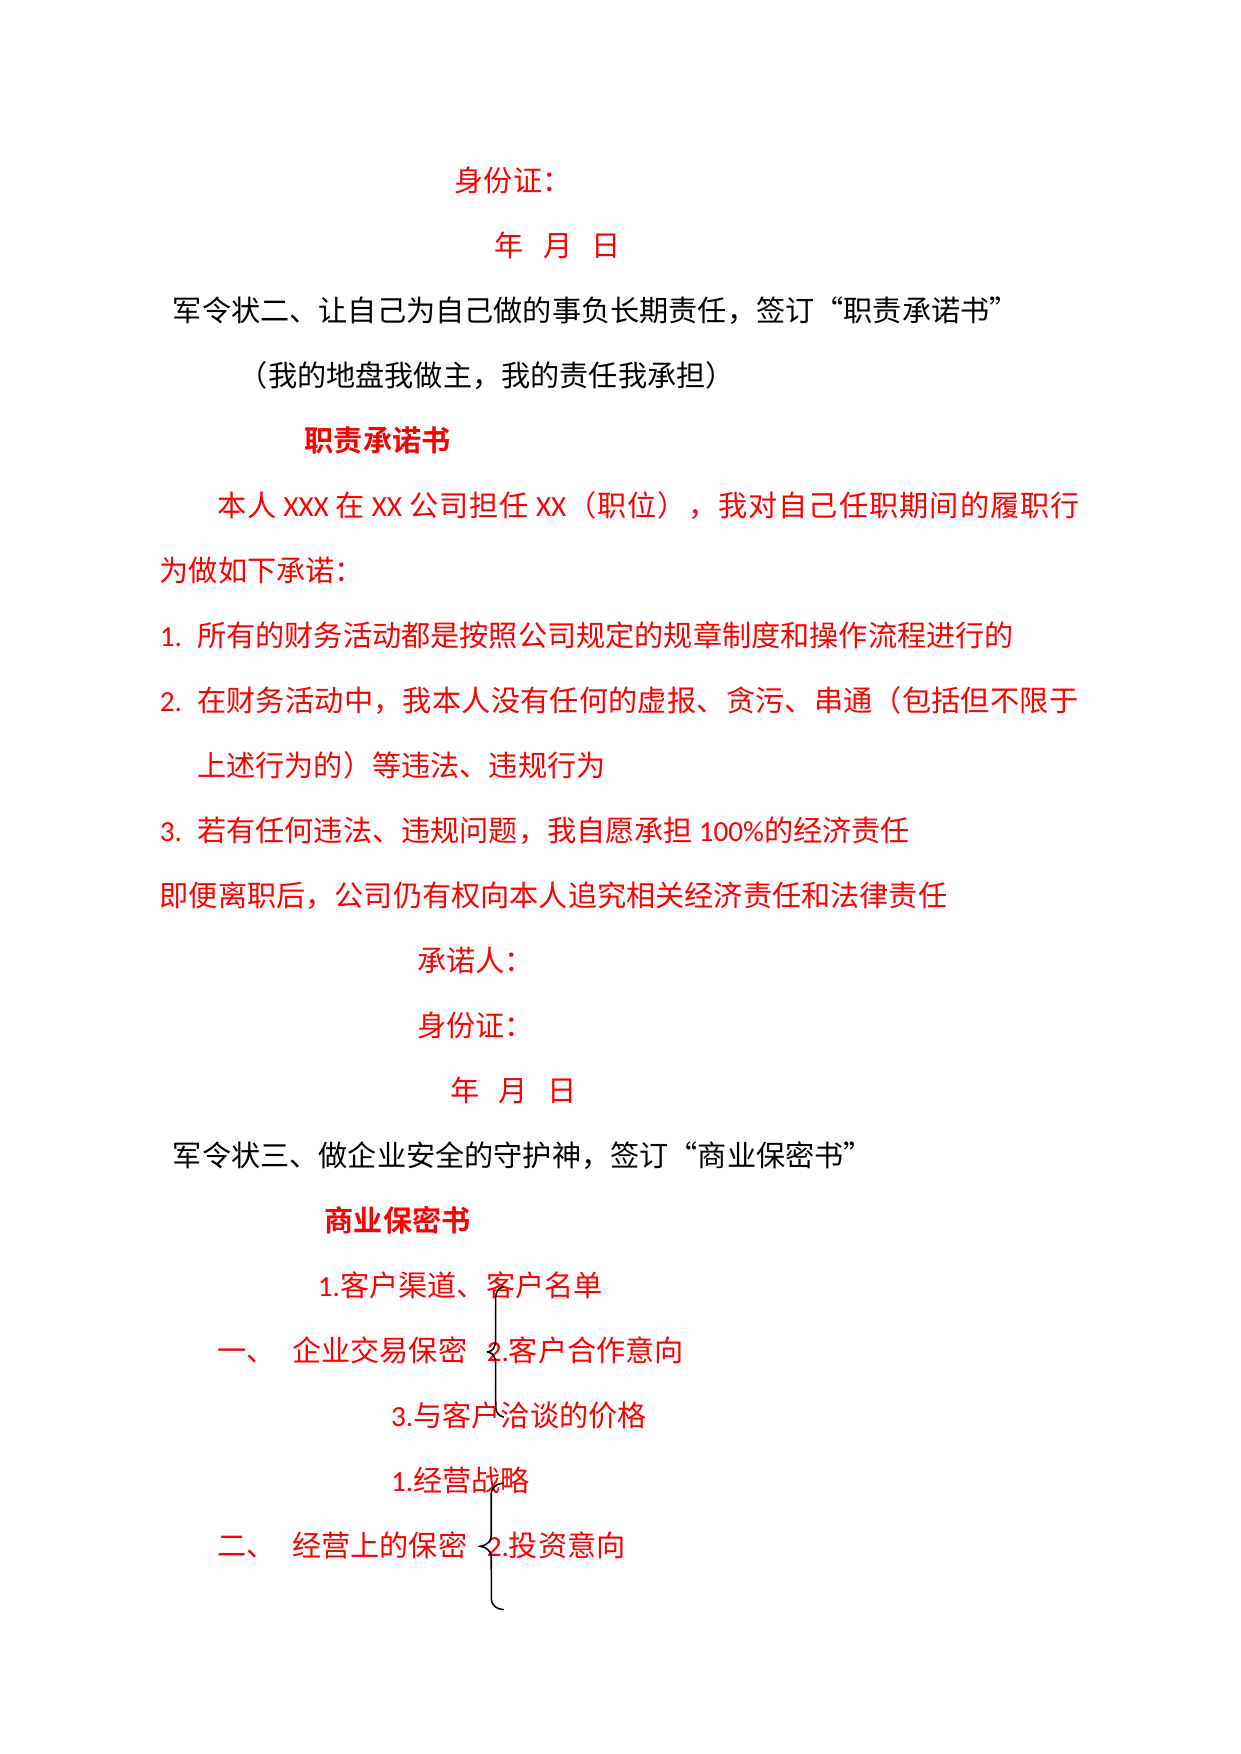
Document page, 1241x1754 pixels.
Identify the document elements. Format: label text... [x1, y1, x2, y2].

list 1.经营战略 [292, 1446, 1081, 1511]
list 企业交易保密 2.客户合作意向 [217, 1316, 494, 1381]
text 承诺人： [159, 926, 1081, 991]
text 身份证： [159, 146, 1081, 211]
text 身份证： [159, 991, 1081, 1056]
text 本人XXX在XX公司担任XX（职位），我对自己任职期间的履职行为做如下承诺： [159, 471, 1081, 601]
list 在财务活动中，我本人没有任何的虚报、贪污、串通（包括但不限于上述行为的）等违法、违规行为 [159, 666, 1081, 796]
list 所有的财务活动都是按照公司规定的规章制度和操作流程进行的 [159, 601, 1081, 666]
list 企业交易保密 2.客户合作意向 [495, 1316, 1081, 1381]
text 商业保密书 [159, 1186, 1081, 1251]
text （我的地盘我做主，我的责任我承担） [159, 341, 1081, 406]
text 年 月 日 [159, 1056, 1081, 1121]
text 军令状二、让自己为自己做的事负长期责任，签订“职责承诺书” [159, 276, 1081, 341]
text 1.客户渠道、客户名单 [159, 1251, 1081, 1316]
text 即便离职后，公司仍有权向本人追究相关经济责任和法律责任 [159, 861, 1081, 926]
text 军令状三、做企业安全的守护神，签订“商业保密书” [159, 1121, 1081, 1186]
list 3.与客户洽谈的价格 [292, 1381, 1081, 1446]
list 经营上的保密 2.投资意向 [217, 1511, 490, 1576]
text 职责承诺书 [159, 406, 1081, 471]
list 若有任何违法、违规问题，我自愿承担100%的经济责任 [159, 796, 1081, 861]
list 经营上的保密 2.投资意向 [492, 1511, 1081, 1576]
text 年 月 日 [159, 211, 1081, 276]
